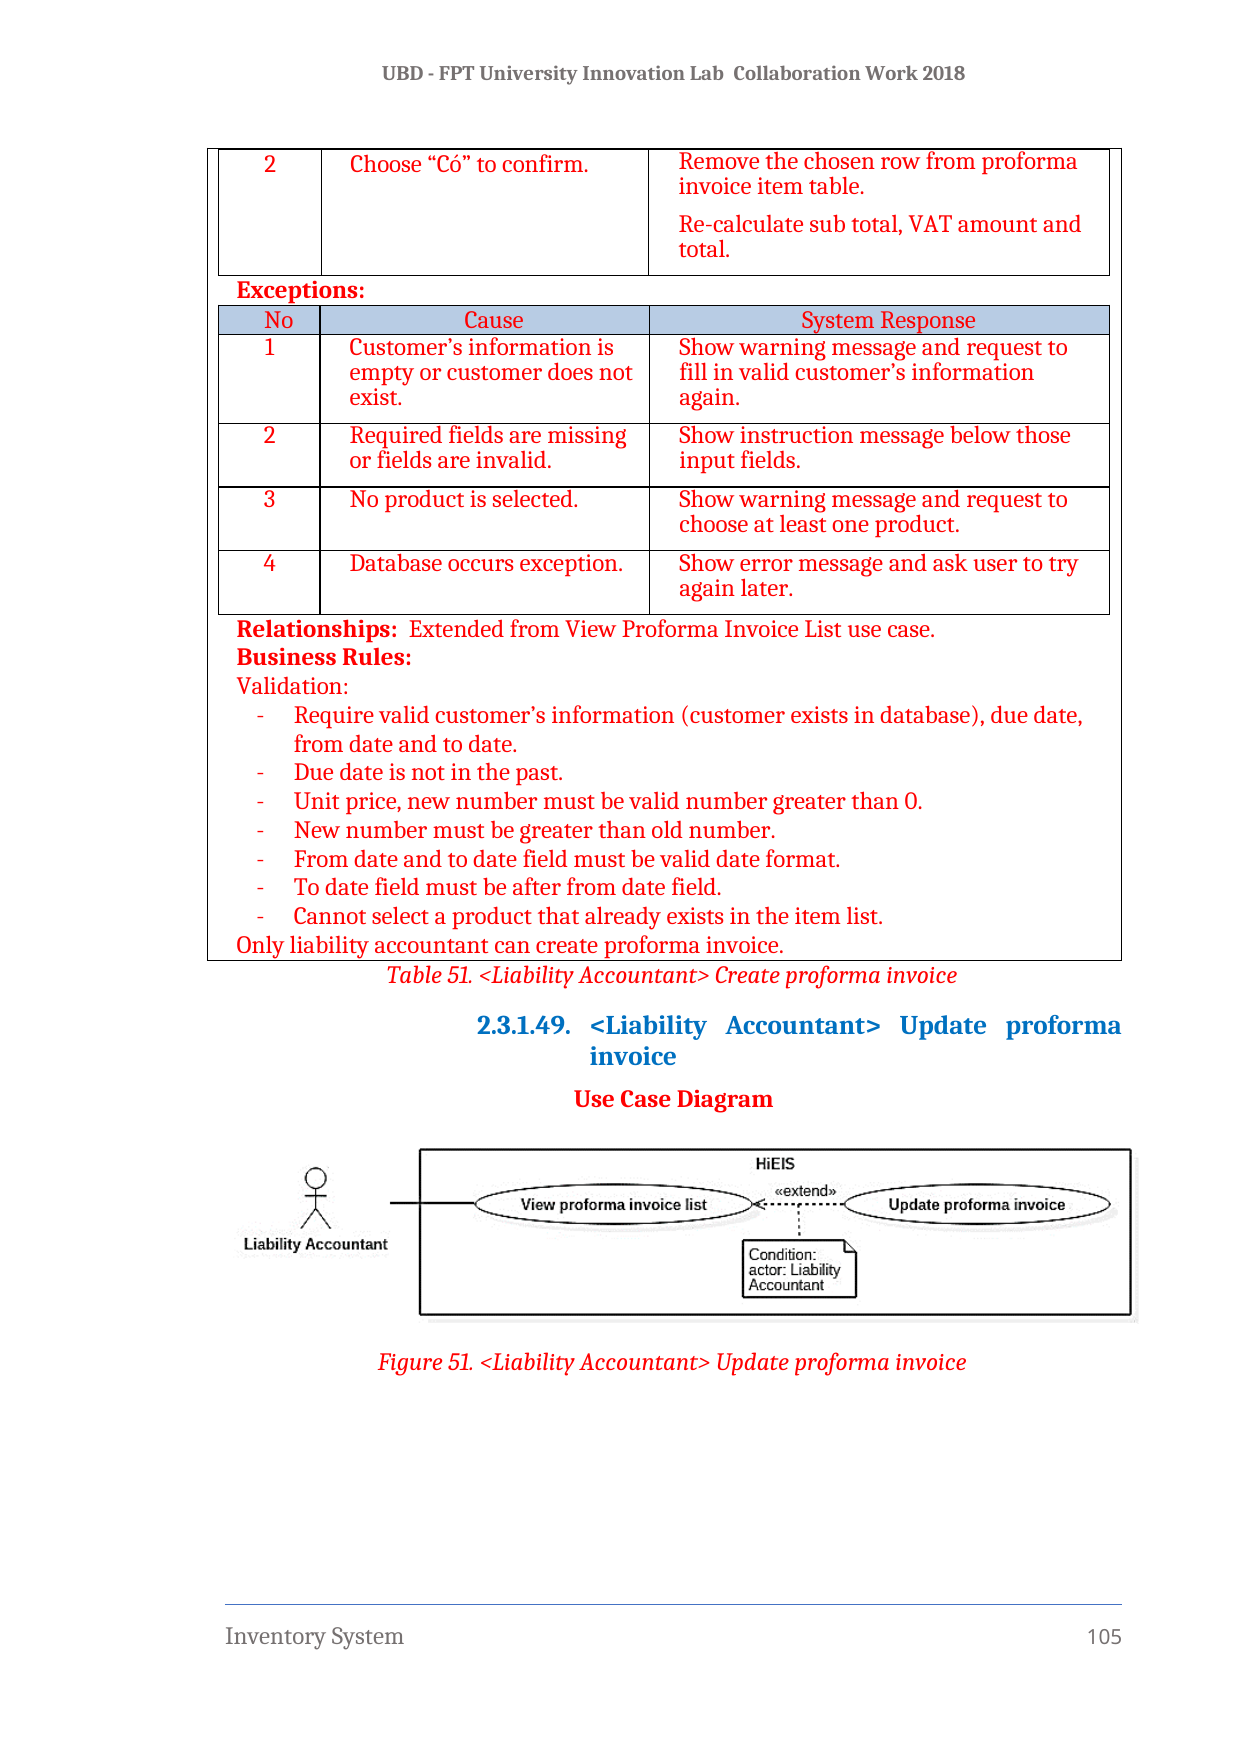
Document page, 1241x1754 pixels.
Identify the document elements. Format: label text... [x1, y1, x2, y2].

text Use Case Diagram [225, 1085, 1122, 1114]
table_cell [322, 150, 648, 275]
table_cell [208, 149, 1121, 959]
text <Liability Accountant> Update proforma invoice [477, 1010, 1122, 1072]
picture [224, 1138, 1141, 1324]
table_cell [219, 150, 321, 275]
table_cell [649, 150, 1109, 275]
